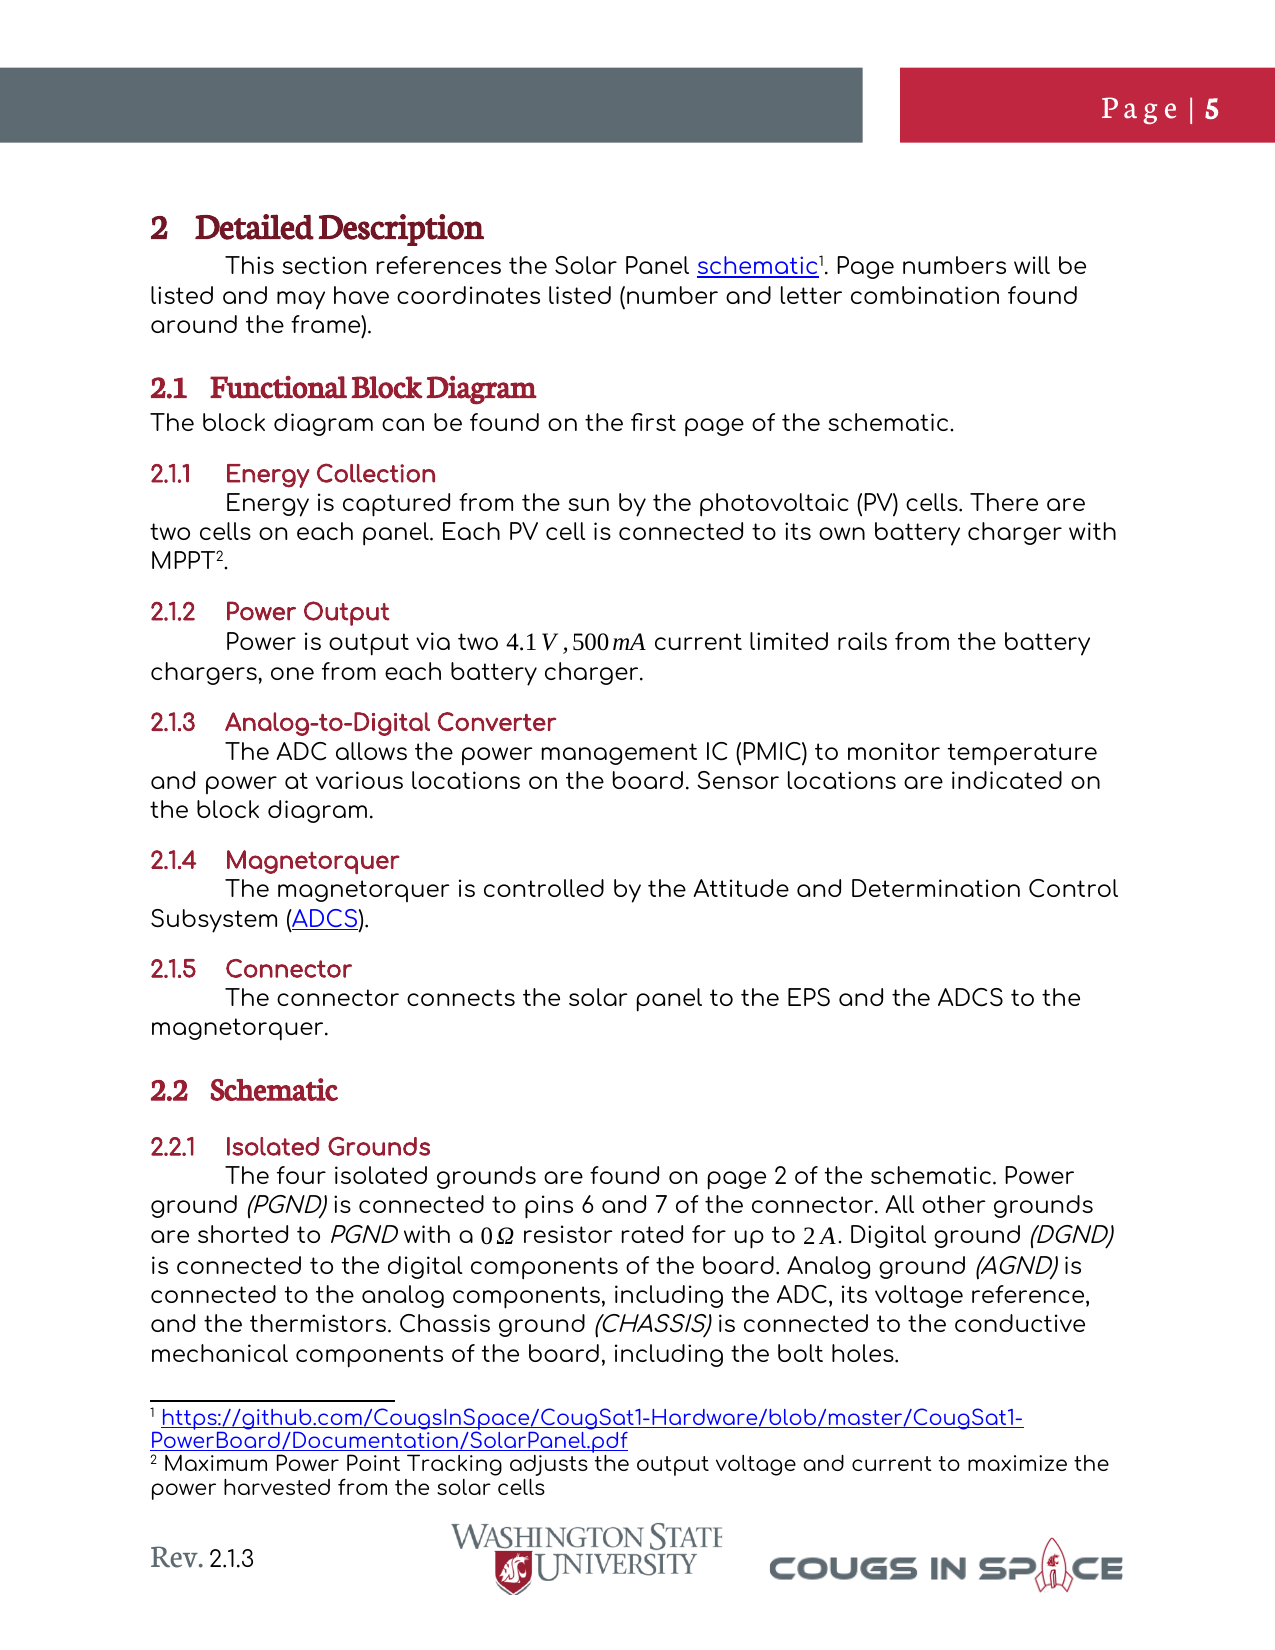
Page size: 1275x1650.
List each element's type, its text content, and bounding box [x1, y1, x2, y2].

picture [450, 1522, 723, 1595]
subtitle Energy Collection [150, 462, 1125, 487]
text Power is output via two current limited rails from the battery chargers, one from each battery charger. [150, 629, 1125, 686]
subtitle Analog-to-Digital Converter [150, 710, 1125, 736]
text The block diagram can be found on the first page of the schematic. [150, 412, 1125, 437]
subtitle Functional Block Diagram [150, 363, 1125, 405]
subtitle Detailed Description [150, 200, 1125, 247]
subtitle Isolated Grounds [150, 1135, 1125, 1160]
text The four isolated grounds are found on page 2 of the schematic. Power ground (PGND) is connected to pins 6 and 7 of the connector. All other grounds are shorted to PGND with a resistor rated for up to . Digital ground (DGND) is connected to the digital components of the board. Analog ground (AGND) is connected to the analog components, including the ADC, its voltage reference, and the thermistors. Chassis ground (CHASSIS) is connected to the conductive mechanical components of the board, including the bolt holes. [150, 1164, 1125, 1367]
text This section references the Solar Panel schematic. Page numbers will be listed and may have coordinates listed (number and letter combination found around the frame). [150, 254, 1125, 339]
subtitle Power Output [150, 600, 1125, 625]
text The connector connects the solar panel to the EPS and the ADCS to the magnetorquer. [150, 986, 1125, 1041]
text Energy is captured from the sun by the photovoltaic (PV) cells. There are two cells on each panel. Each PV cell is connected to its own battery charger with MPPT. [150, 491, 1125, 575]
subtitle Connector [150, 957, 1125, 982]
text The ADC allows the power management IC (PMIC) to monitor temperature and power at various locations on the board. Sensor locations are indicated on the block diagram. [150, 740, 1125, 824]
subtitle Schematic [150, 1066, 1125, 1108]
text The magnetorquer is controlled by the Attitude and Determination Control Subsystem (ADCS). [150, 878, 1125, 932]
picture [769, 1537, 1123, 1594]
subtitle Magnetorquer [150, 848, 1125, 874]
